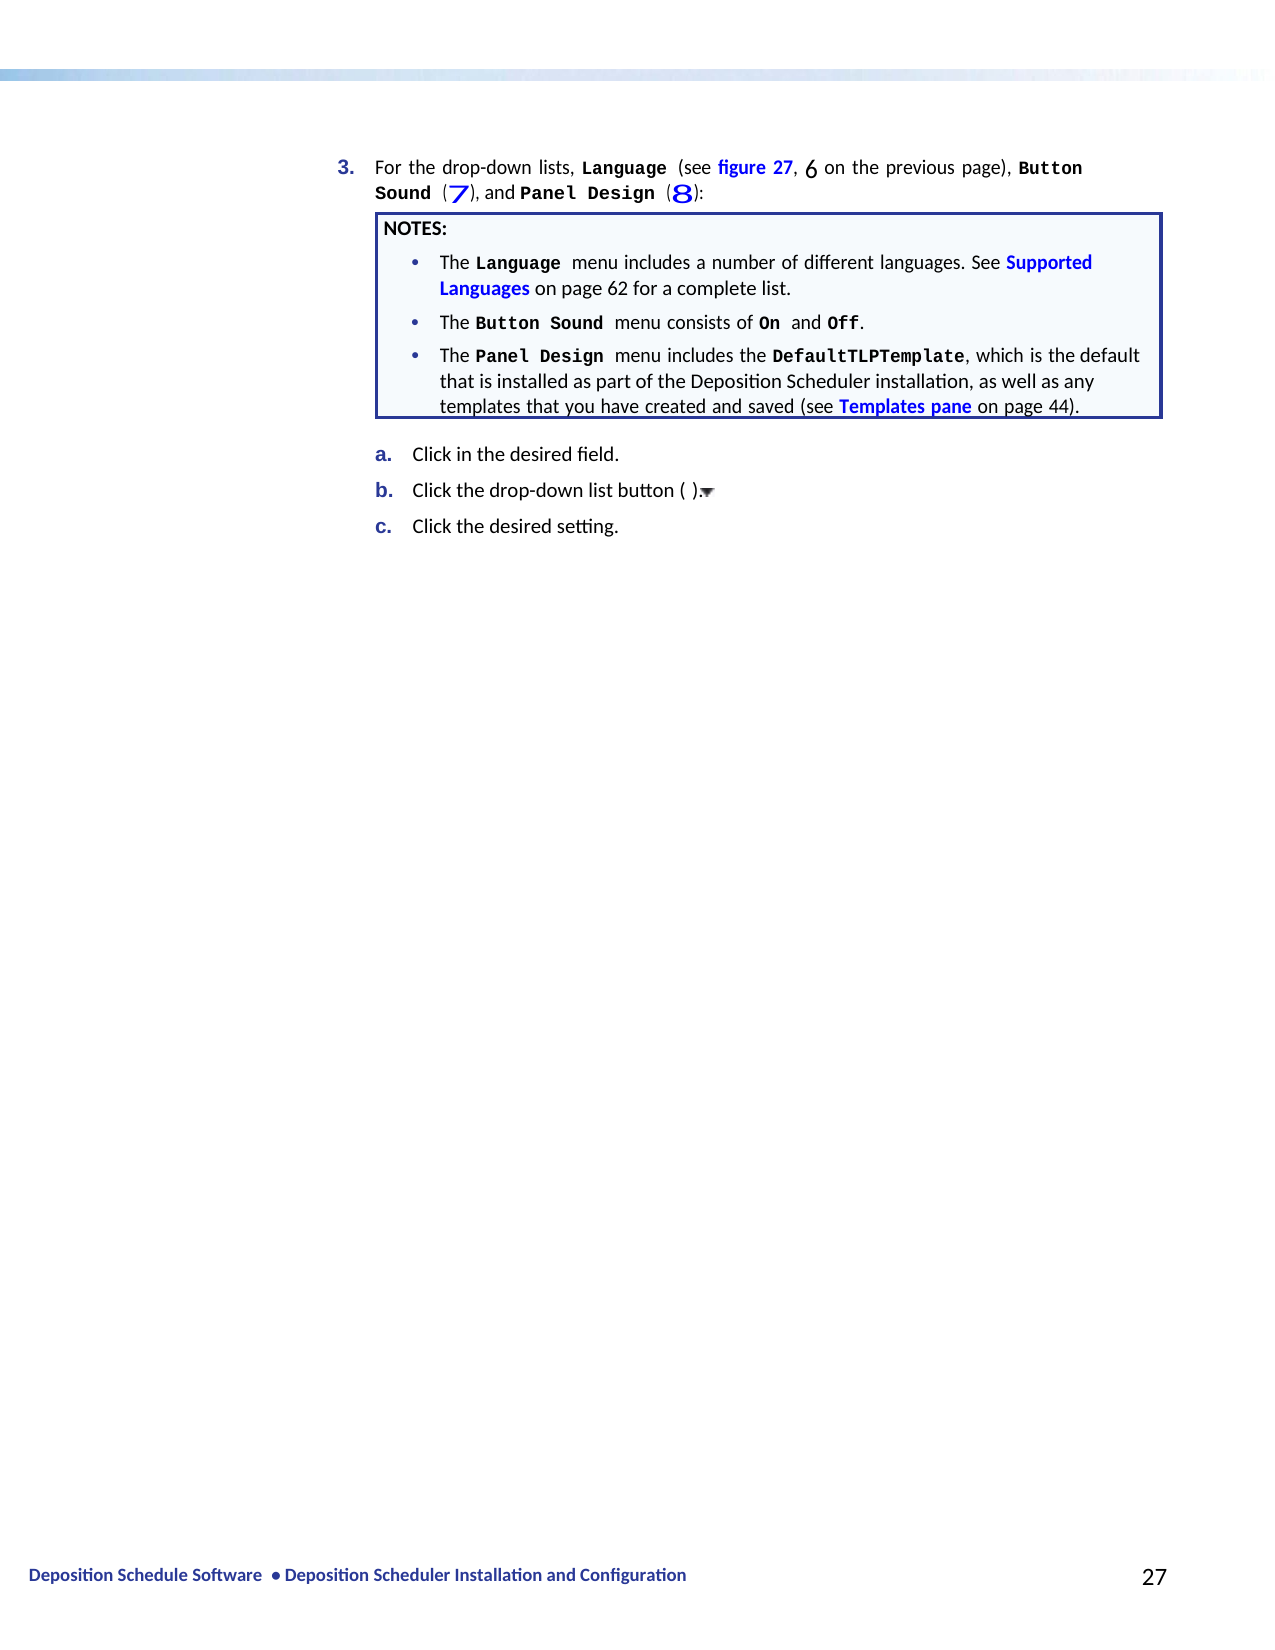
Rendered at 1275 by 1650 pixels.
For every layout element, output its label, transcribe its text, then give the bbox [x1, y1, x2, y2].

list Click the desired setting. [375, 513, 1275, 539]
list Click the drop-down list button ( ). [375, 477, 1275, 503]
list Click in the desired field. [375, 442, 1275, 467]
list For the drop-down lists, Language (see figure 27, 6 on the previous page), Button Sound (7), and Panel Design (8): [337, 151, 1136, 210]
picture [0, 69, 1275, 81]
